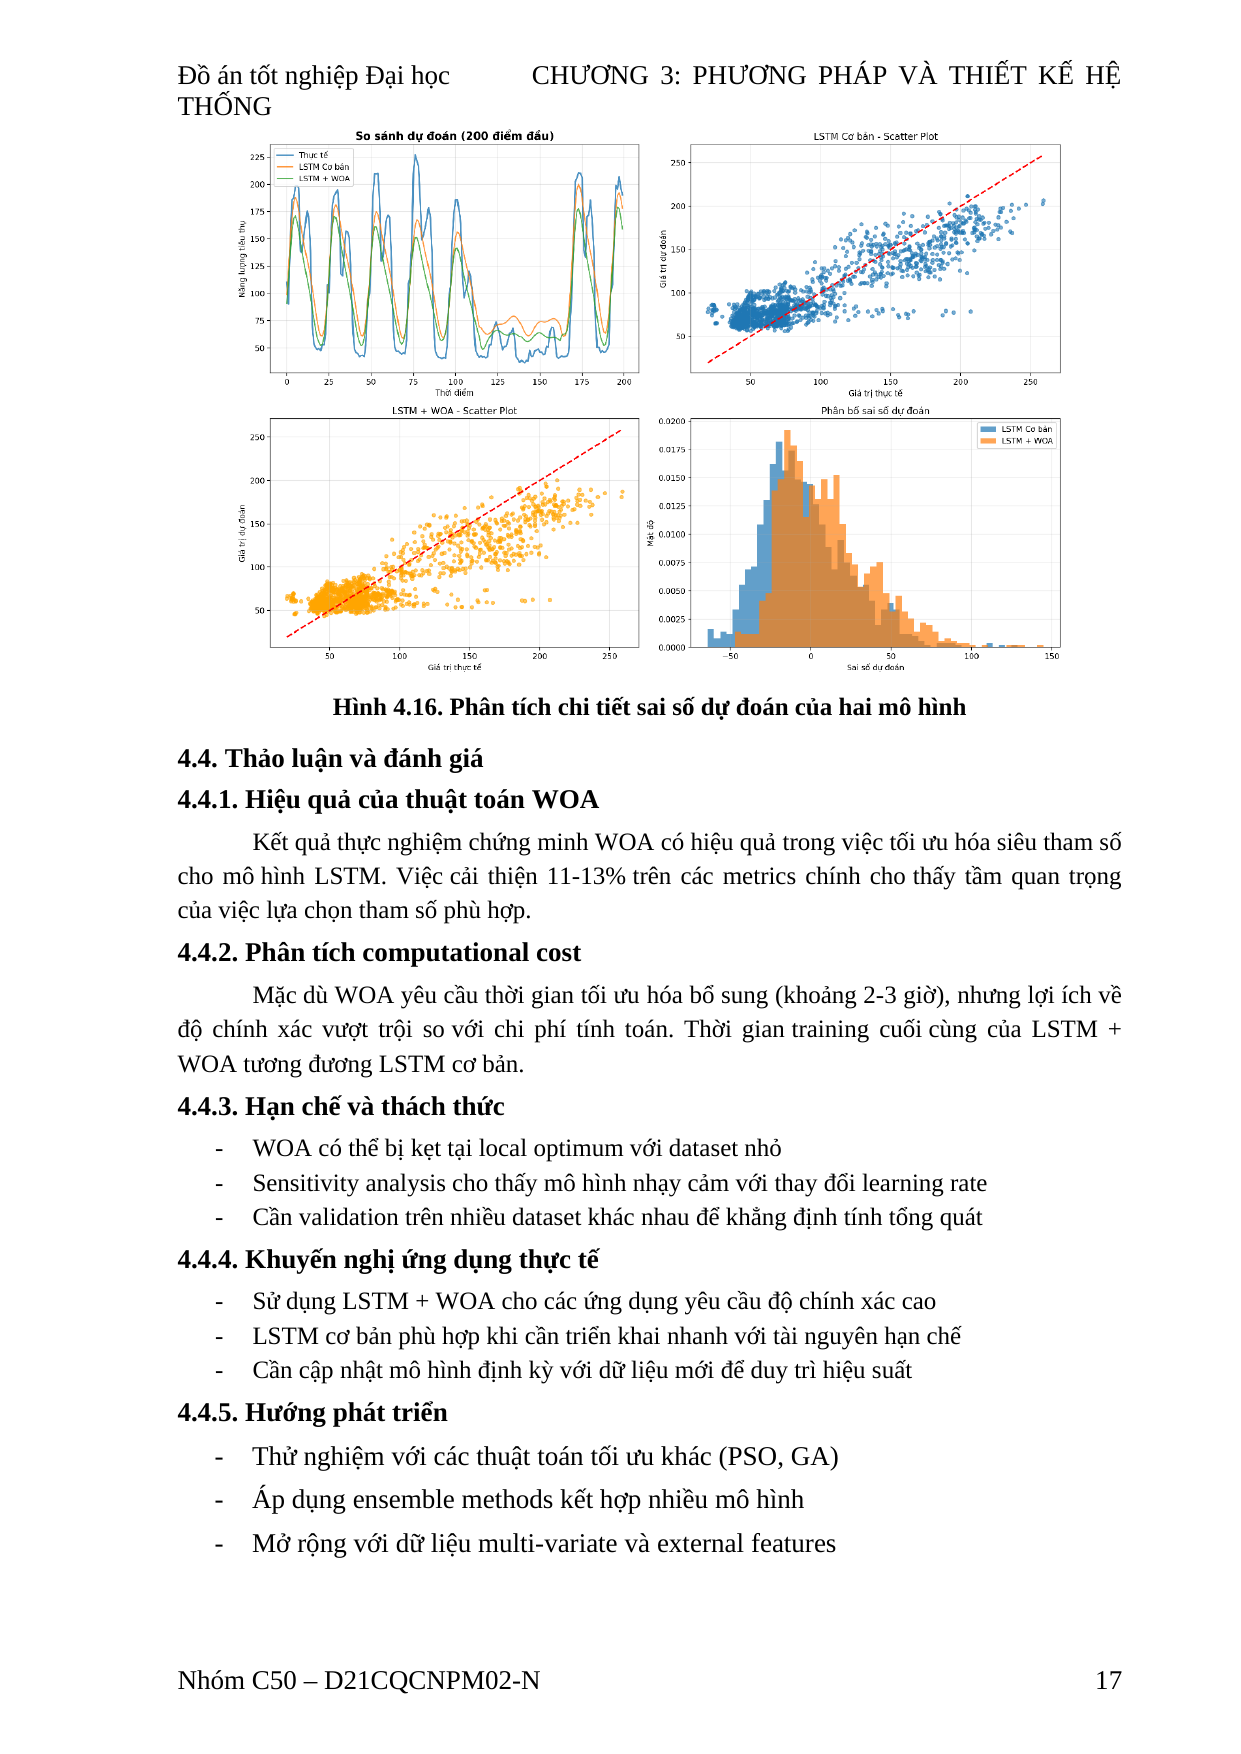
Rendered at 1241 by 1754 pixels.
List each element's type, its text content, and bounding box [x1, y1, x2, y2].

text Mặc dù WOA yêu cầu thời gian tối ưu hóa bổ sung (khoảng 2-3 giờ), nhưng lợi ích về độ chính xác vượt trội so với chi phí tính toán. Thời gian training cuối cùng của LSTM + WOA tương đương LSTM cơ bản. [177, 980, 1122, 1078]
subtitle Hiệu quả của thuật toán WOA [177, 783, 1122, 814]
list Cần validation trên nhiều dataset khác nhau để khẳng định tính tổng quát [215, 1202, 1122, 1231]
list Mở rộng với dữ liệu multi-variate và external features [214, 1527, 1122, 1558]
list WOA có thể bị kẹt tại local optimum với dataset nhỏ [215, 1133, 1122, 1162]
list Sensitivity analysis cho thấy mô hình nhạy cảm với thay đổi learning rate [215, 1168, 1122, 1196]
subtitle Thảo luận và đánh giá [177, 742, 1122, 773]
list LSTM cơ bản phù hợp khi cần triển khai nhanh với tài nguyên hạn chế [215, 1321, 1122, 1349]
list Thử nghiệm với các thuật toán tối ưu khác (PSO, GA) [214, 1439, 1122, 1471]
subtitle Khuyến nghị ứng dụng thực tế [177, 1243, 1122, 1274]
list Sử dụng LSTM + WOA cho các ứng dụng yêu cầu độ chính xác cao [215, 1286, 1122, 1315]
list Áp dụng ensemble methods kết hợp nhiều mô hình [214, 1483, 1122, 1514]
text Kết quả thực nghiệm chứng minh WOA có hiệu quả trong việc tối ưu hóa siêu tham số cho mô hình LSTM. Việc cải thiện 11-13% trên các metrics chính cho thấy tầm quan trọng của việc lựa chọn tham số phù hợp. [177, 827, 1122, 924]
subtitle Hướng phát triển [177, 1396, 1122, 1427]
list Cần cập nhật mô hình định kỳ với dữ liệu mới để duy trì hiệu suất [215, 1355, 1122, 1384]
subtitle Hạn chế và thách thức [177, 1089, 1122, 1121]
picture [231, 121, 1069, 680]
subtitle Phân tích computational cost [177, 936, 1122, 967]
